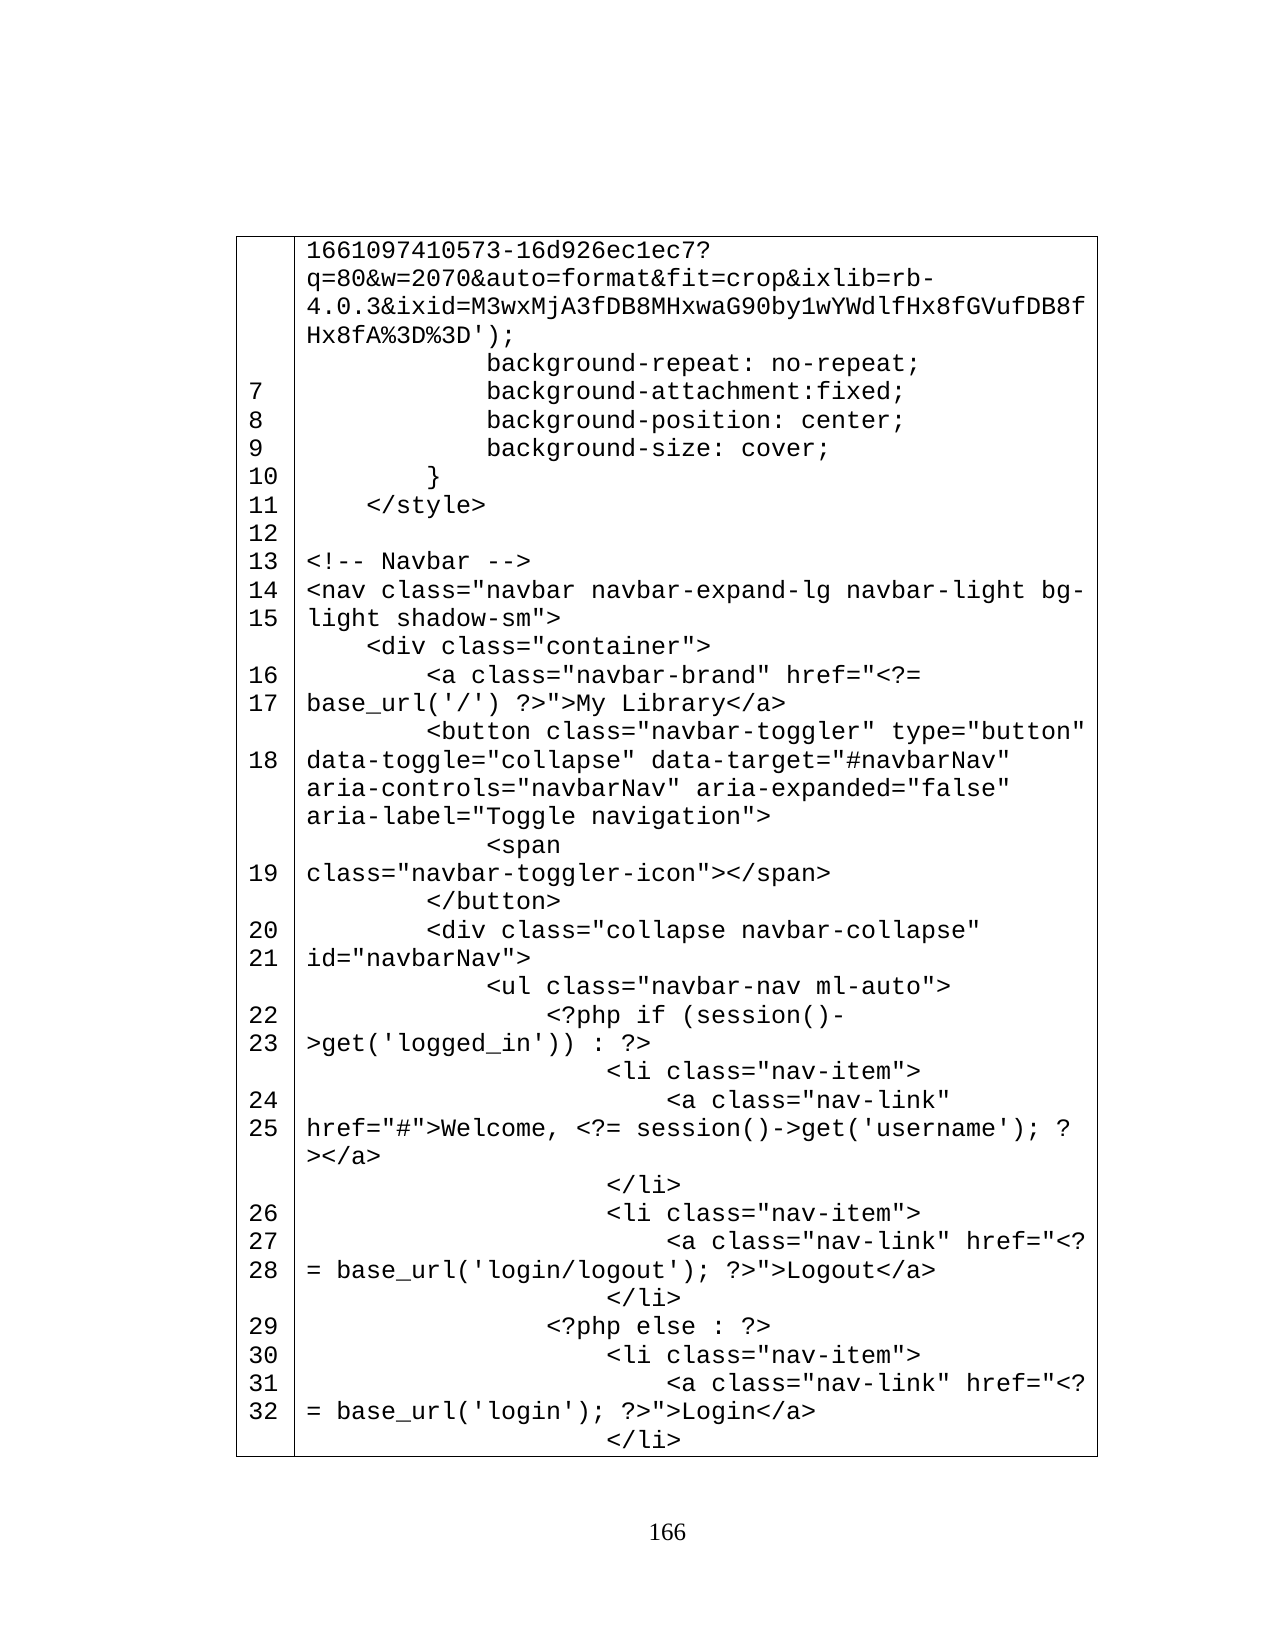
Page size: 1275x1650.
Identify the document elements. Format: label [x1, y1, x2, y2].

table_header [237, 237, 294, 1456]
table_header [295, 237, 1097, 1456]
